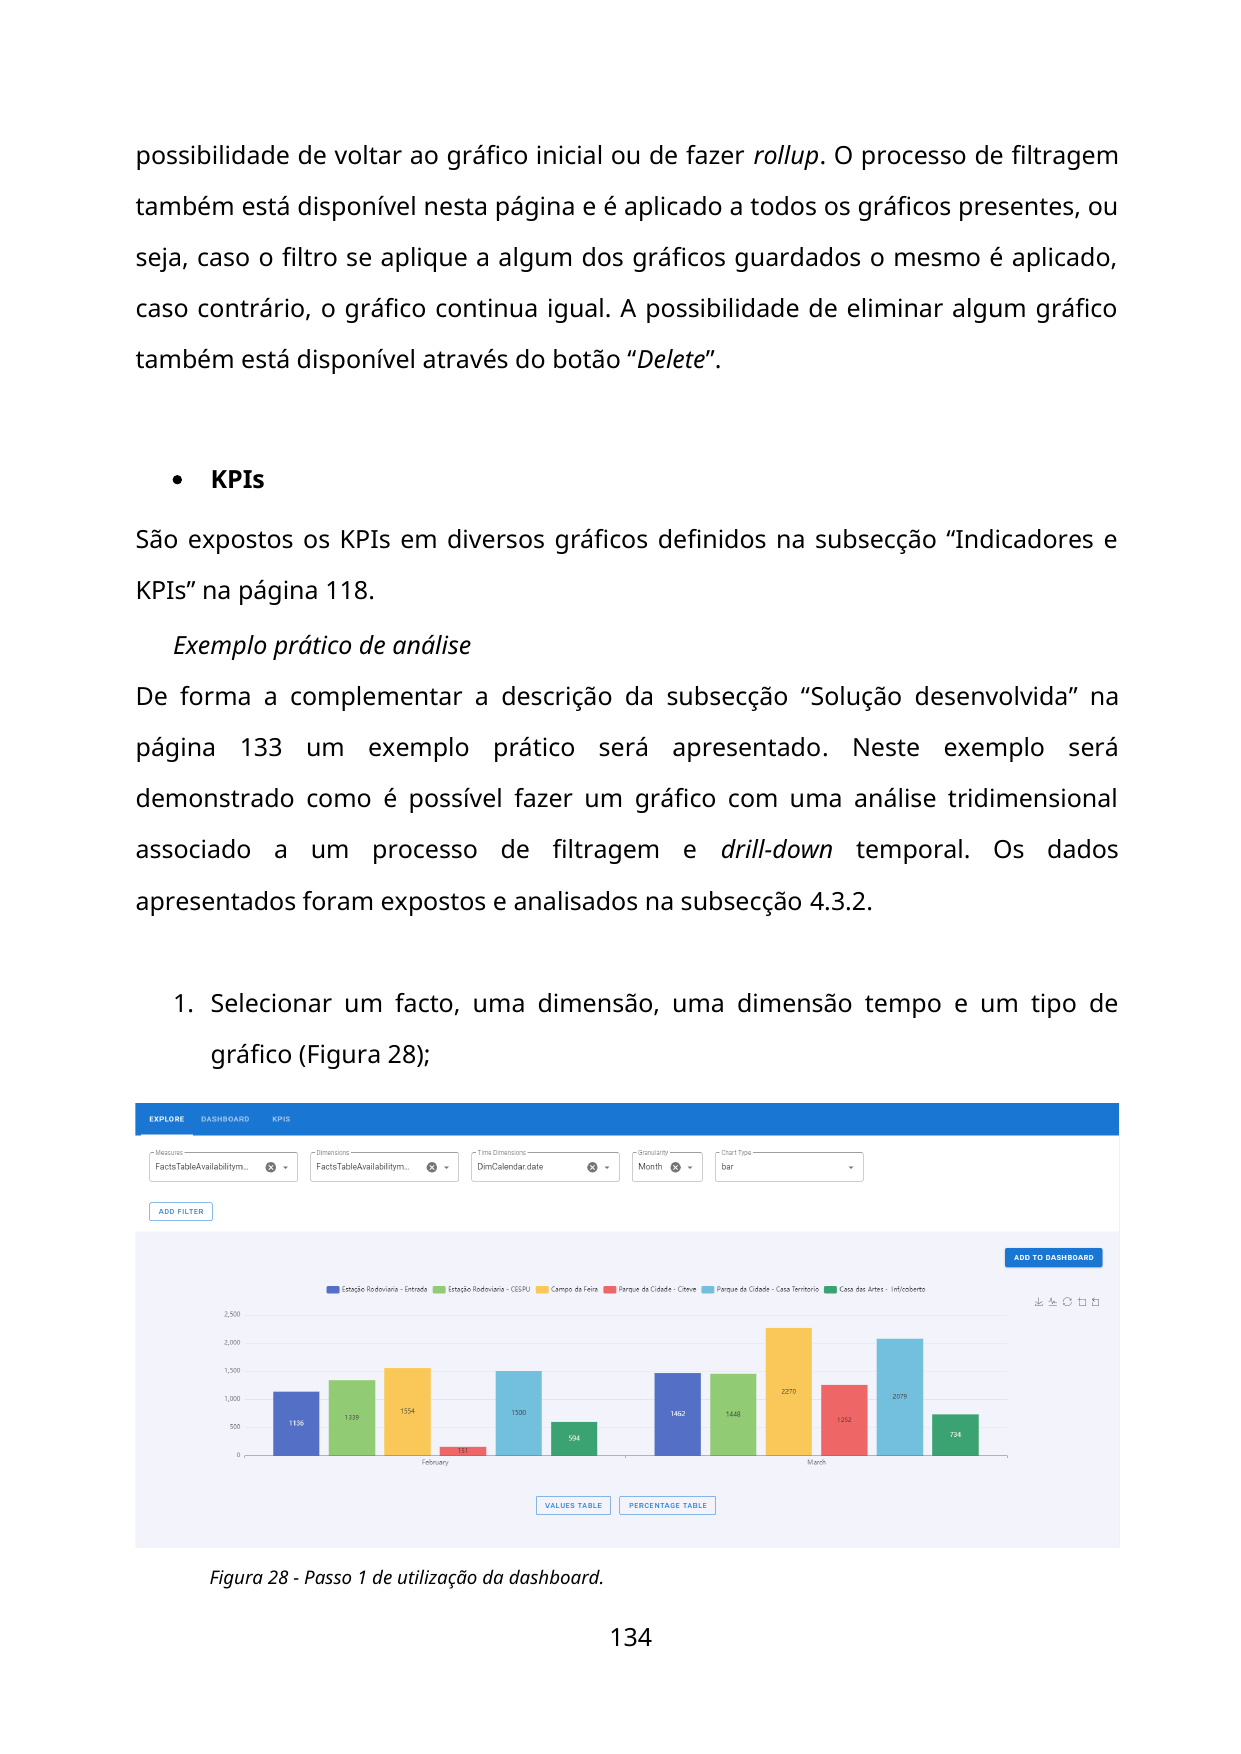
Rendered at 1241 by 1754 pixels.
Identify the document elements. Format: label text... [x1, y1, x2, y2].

text Figura 28 - Passo 1 de utilização da dashboard. [135, 1564, 1119, 1590]
text São expostos os KPIs em diversos gráficos definidos na subsecção “Indicadores e KPIs” na página 89. [135, 522, 1119, 607]
list KPIs [173, 462, 1119, 496]
list Selecionar um facto, uma dimensão, uma dimensão tempo e um tipo de gráfico (Figura 28); [173, 985, 1119, 1070]
subtitle Exemplo prático de análise [173, 628, 1119, 662]
picture [135, 1103, 1120, 1548]
text De forma a complementar a descrição da subsecção “Solução desenvolvida” na página 102 um exemplo prático será apresentado. Neste exemplo será demonstrado como é possível fazer um gráfico com uma análise tridimensional associado a um processo de filtragem e drill-down temporal. Os dados apresentados foram expostos e analisados na subsecção 4.3.2. [135, 679, 1119, 917]
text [135, 137, 1119, 376]
